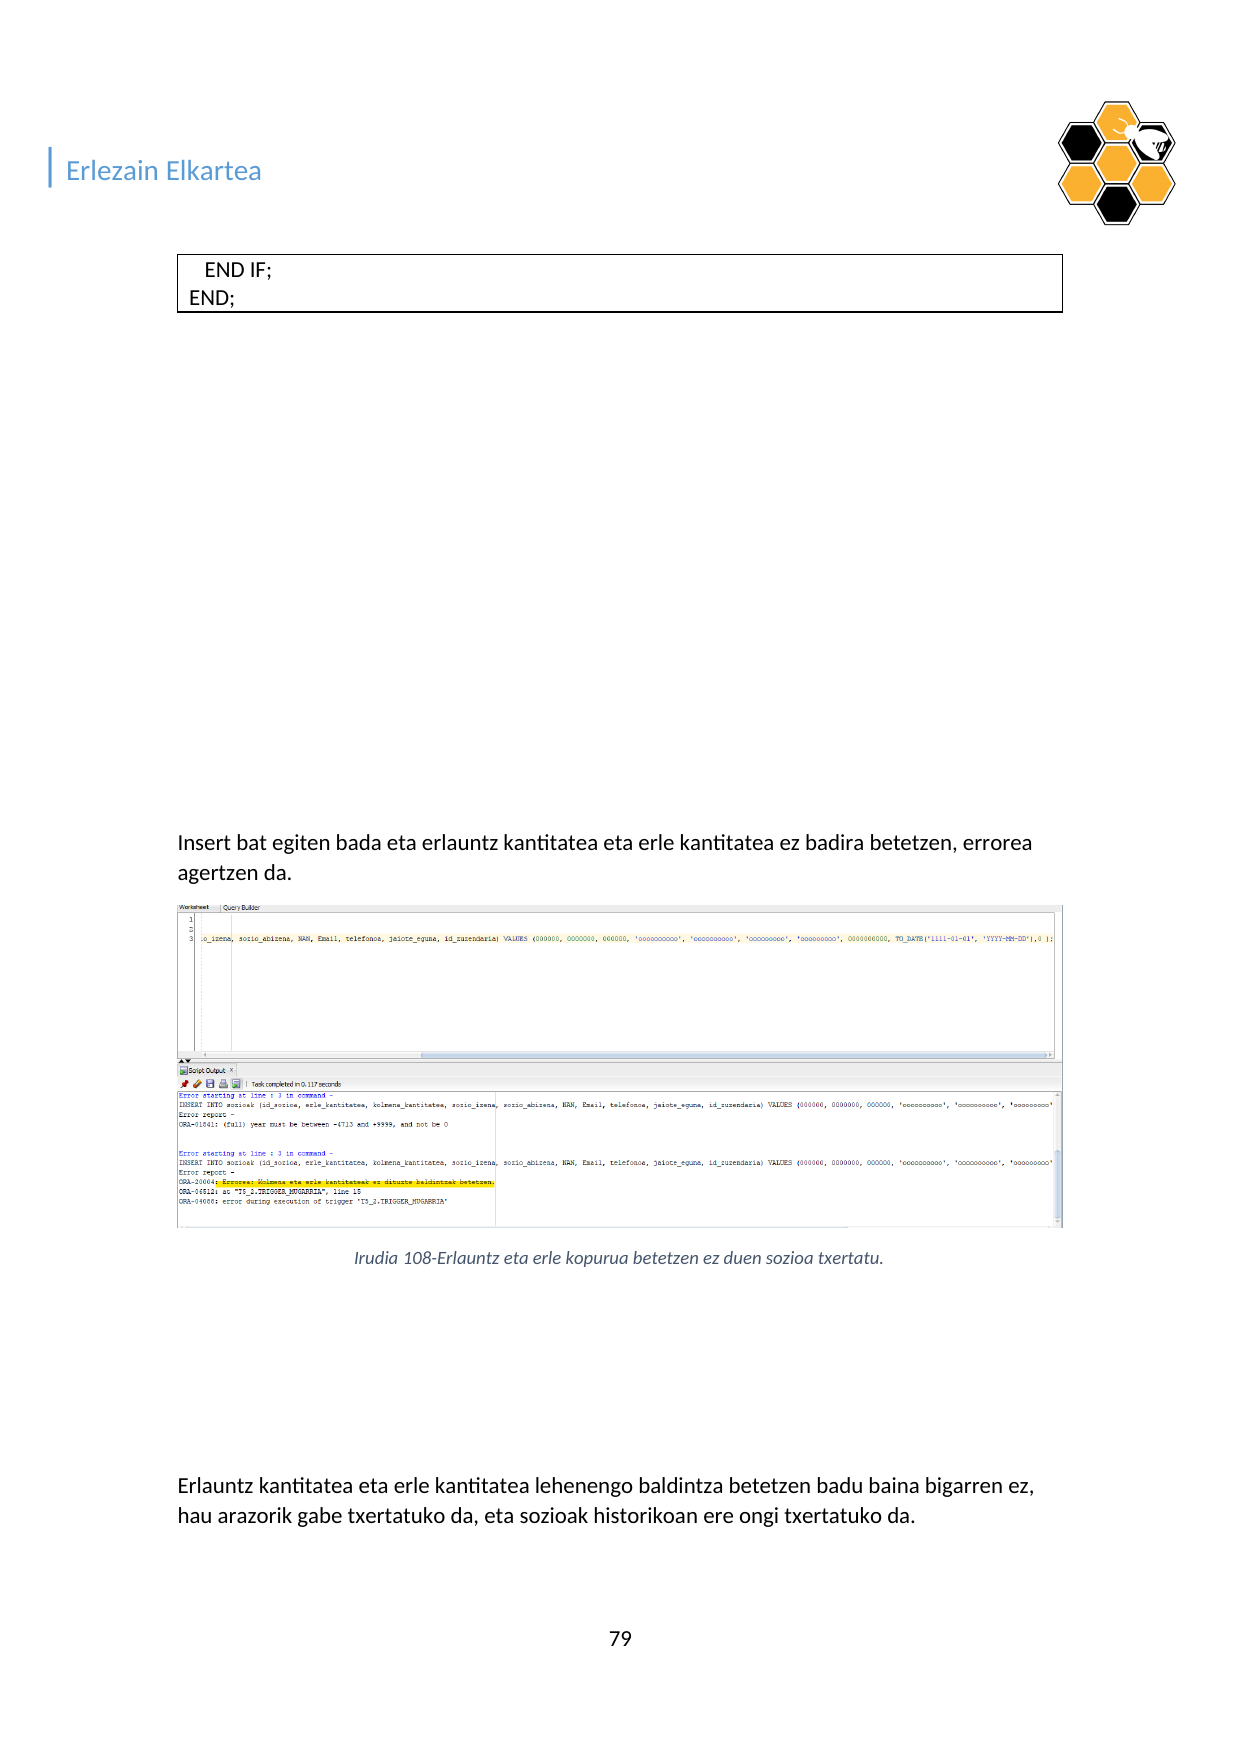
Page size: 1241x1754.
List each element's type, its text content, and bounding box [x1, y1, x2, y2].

picture [177, 905, 1063, 1228]
picture [1045, 101, 1200, 227]
text Irudia 108-Erlauntz eta erle kopurua betetzen ez duen sozioa txertatu. [177, 1246, 1063, 1269]
text Erlauntz kantitatea eta erle kantitatea lehenengo baldintza betetzen badu baina bigarren ez, hau arazorik gabe txertatuko da, eta sozioak historikoan ere ongi txertatuko da. [177, 1471, 1063, 1529]
text Insert bat egiten bada eta erlauntz kantitatea eta erle kantitatea ez badira betetzen, errorea agertzen da. [177, 828, 1063, 886]
